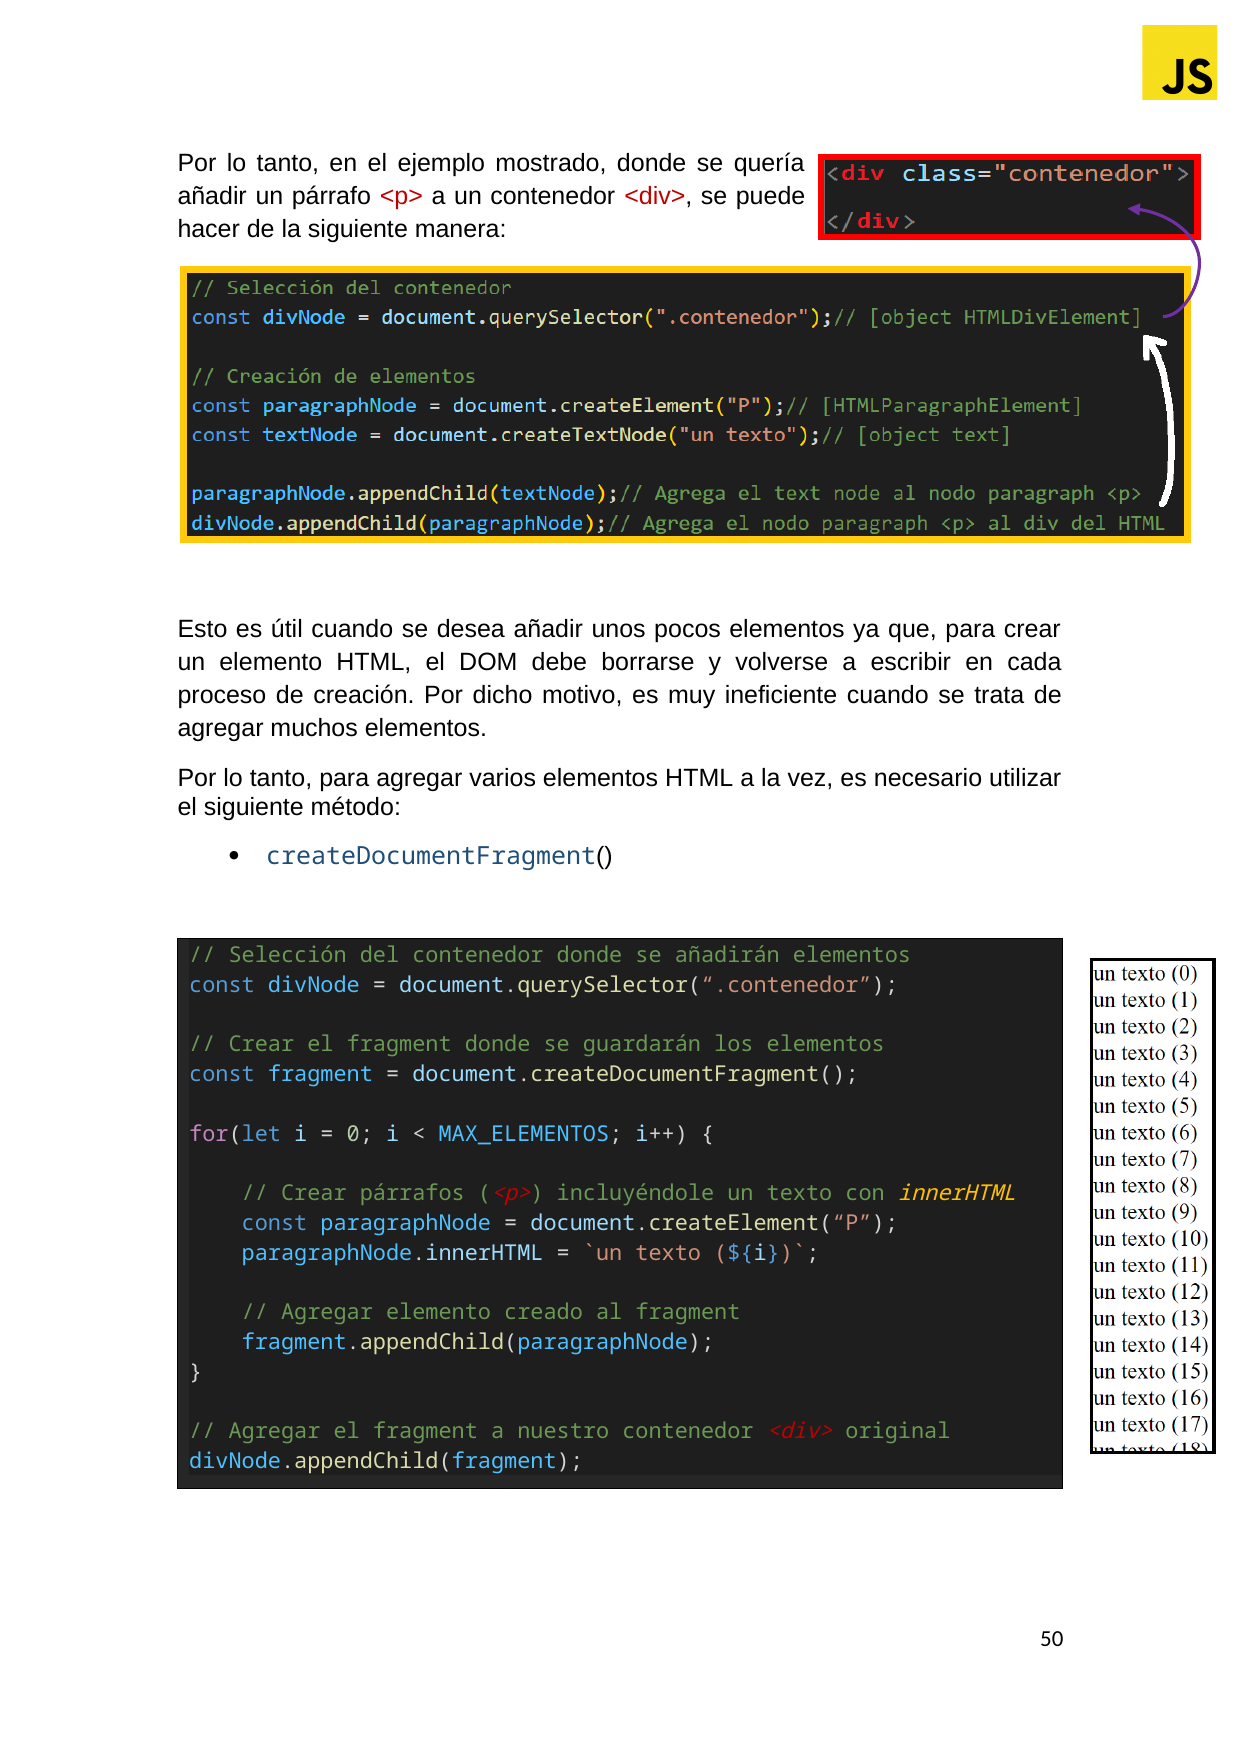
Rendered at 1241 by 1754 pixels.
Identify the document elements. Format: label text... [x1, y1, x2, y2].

table_header // Selección del contenedor donde se añadirán elementos const divNode = document.querySelector(“.contenedor”); // Crear el fragment donde se guardarán los elementos const fragment = document.createDocumentFragment(); for(let i = 0; i < MAX_ELEMENTOS; i++) { // Crear párrafos (<p>) incluyéndole un texto con innerHTML const paragraphNode = document.createElement(“P”); paragraphNode.innerHTML = `un texto (${i})`; // Agregar elemento creado al fragment fragment.appendChild(paragraphNode); } // Agregar el fragment a nuestro contenedor <div> original divNode.appendChild(fragment); [178, 939, 1062, 1488]
text Por lo tanto, en el ejemplo mostrado, donde se quería añadir un párrafo <p> a un contenedor <div>, se puede hacer de la siguiente manera: [177, 148, 1063, 242]
picture [1142, 25, 1218, 100]
picture [177, 263, 1192, 544]
text Por lo tanto, para agregar varios elementos HTML a la vez, es necesario utilizar el siguiente método: [177, 763, 1063, 821]
list createDocumentFragment() [229, 837, 1240, 871]
picture [824, 160, 1194, 234]
picture [1093, 961, 1212, 1451]
text Esto es útil cuando se desea añadir unos pocos elementos ya que, para crear un elemento HTML, el DOM debe borrarse y volverse a escribir en cada proceso de creación. Por dicho motivo, es muy ineficiente cuando se trata de agregar muchos elementos. [177, 614, 1063, 742]
